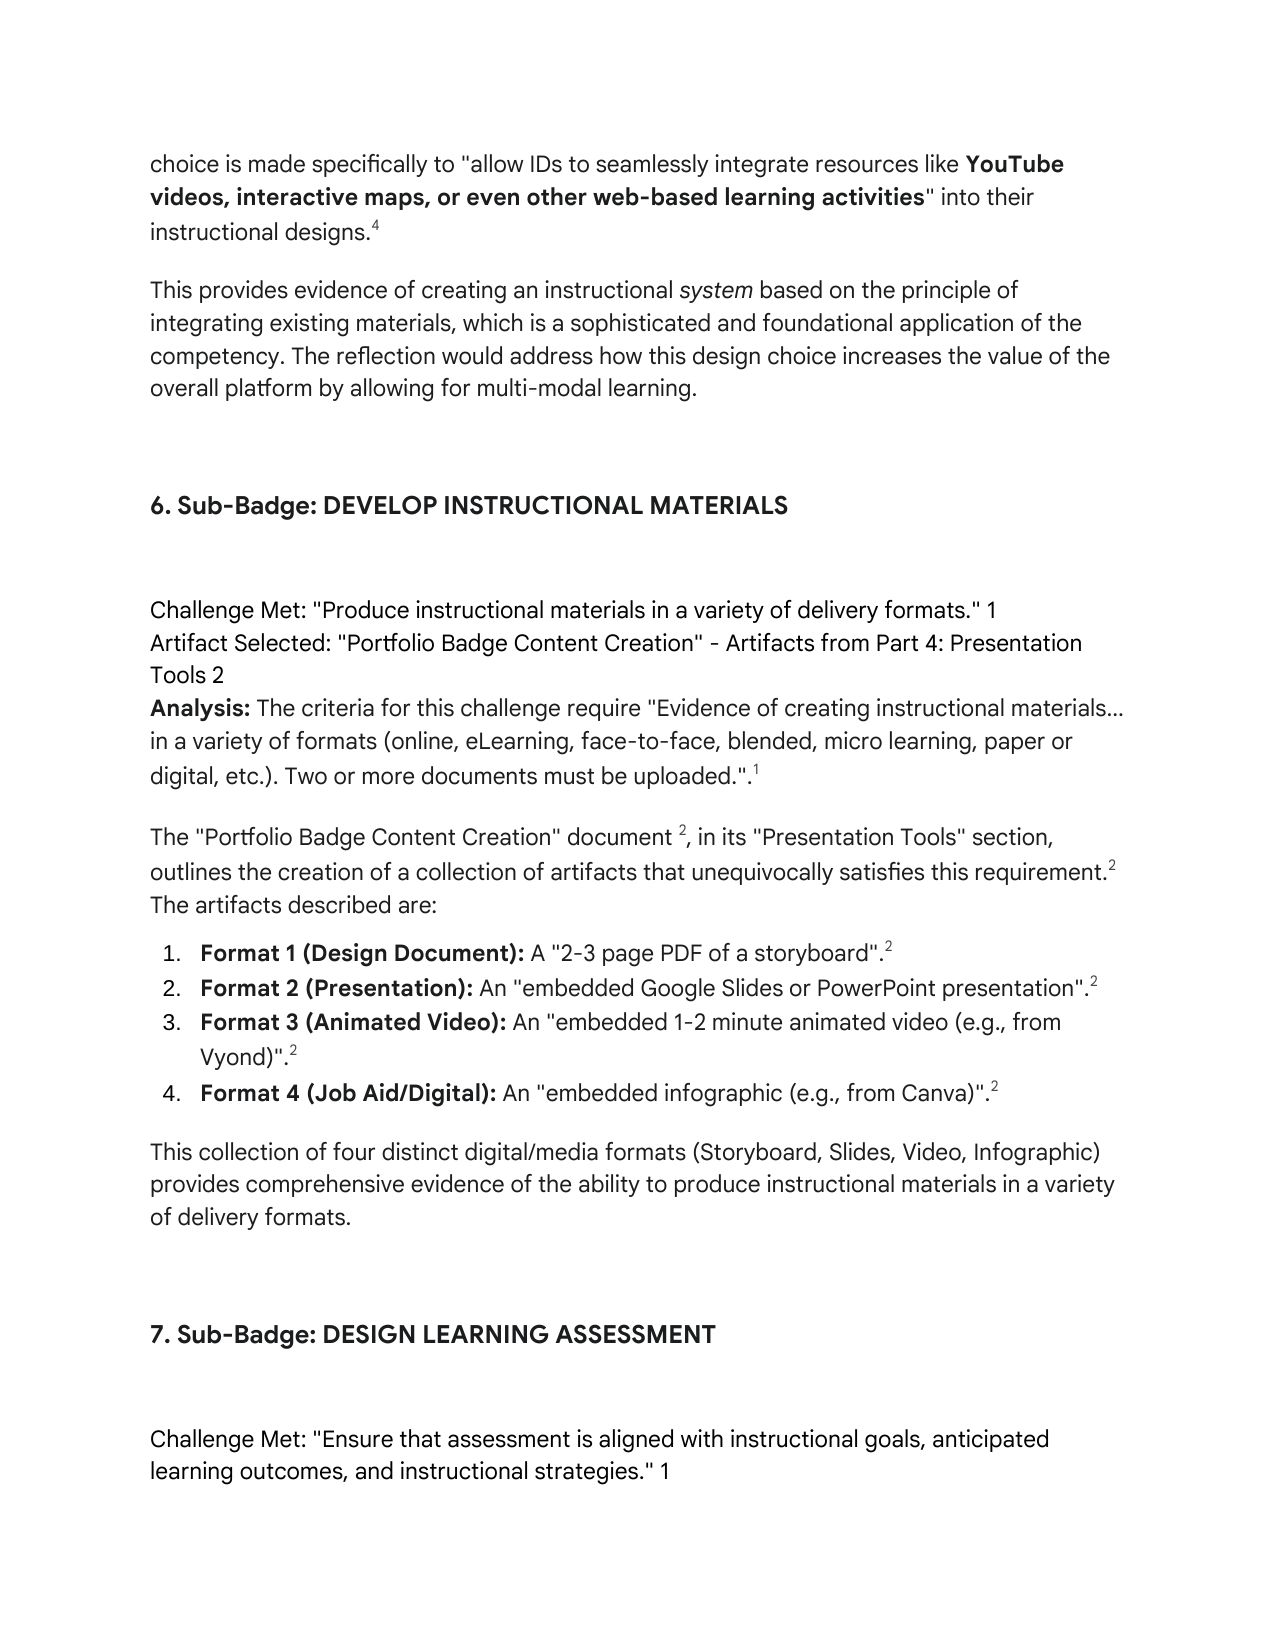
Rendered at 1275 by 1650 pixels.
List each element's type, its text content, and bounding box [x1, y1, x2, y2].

text Artifact Selected: "Portfolio Badge Content Creation" - Artifacts from Part 4: Presentation Tools 2 [150, 629, 1125, 690]
text This provides evidence of creating an instructional system based on the principle of integrating existing materials, which is a sophisticated and foundational application of the competency. The reflection would address how this design choice increases the value of the overall platform by allowing for multi-modal learning. [150, 277, 1125, 403]
list Format 3 (Animated Video): An "embedded 1-2 minute animated video (e.g., from Vyond)".2 [162, 1008, 1125, 1073]
text Challenge Met: "Ensure that assessment is aligned with instructional goals, anticipated learning outcomes, and instructional strategies." 1 [150, 1425, 1125, 1486]
text Challenge Met: "Produce instructional materials in a variety of delivery formats." 1 [150, 596, 1125, 625]
list Format 2 (Presentation): An "embedded Google Slides or PowerPoint presentation".2 [162, 973, 1125, 1004]
list Format 4 (Job Aid/Digital): An "embedded infographic (e.g., from Canva)".2 [162, 1077, 1125, 1109]
text Analysis: The criteria for this challenge require "Evidence of creating instructional materials... in a variety of formats (online, eLearning, face-to-face, blended, micro learning, paper or digital, etc.). Two or more documents must be uploaded.".1 [150, 694, 1125, 791]
list Format 1 (Design Document): A "2-3 page PDF of a storyboard".2 [162, 937, 1125, 968]
text This collection of four distinct digital/media formats (Storyboard, Slides, Video, Infographic) provides comprehensive evidence of the ability to produce instructional materials in a variety of delivery formats. [150, 1138, 1125, 1232]
text The "Portfolio Badge Content Creation" document 2, in its "Presentation Tools" section, outlines the creation of a collection of artifacts that unequivocally satisfies this requirement.2 The artifacts described are: [150, 821, 1125, 921]
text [150, 150, 1125, 247]
subtitle 7. Sub-Badge: DESIGN LEARNING ASSESSMENT [150, 1319, 1125, 1350]
subtitle 6. Sub-Badge: DEVELOP INSTRUCTIONAL MATERIALS [150, 490, 1125, 521]
